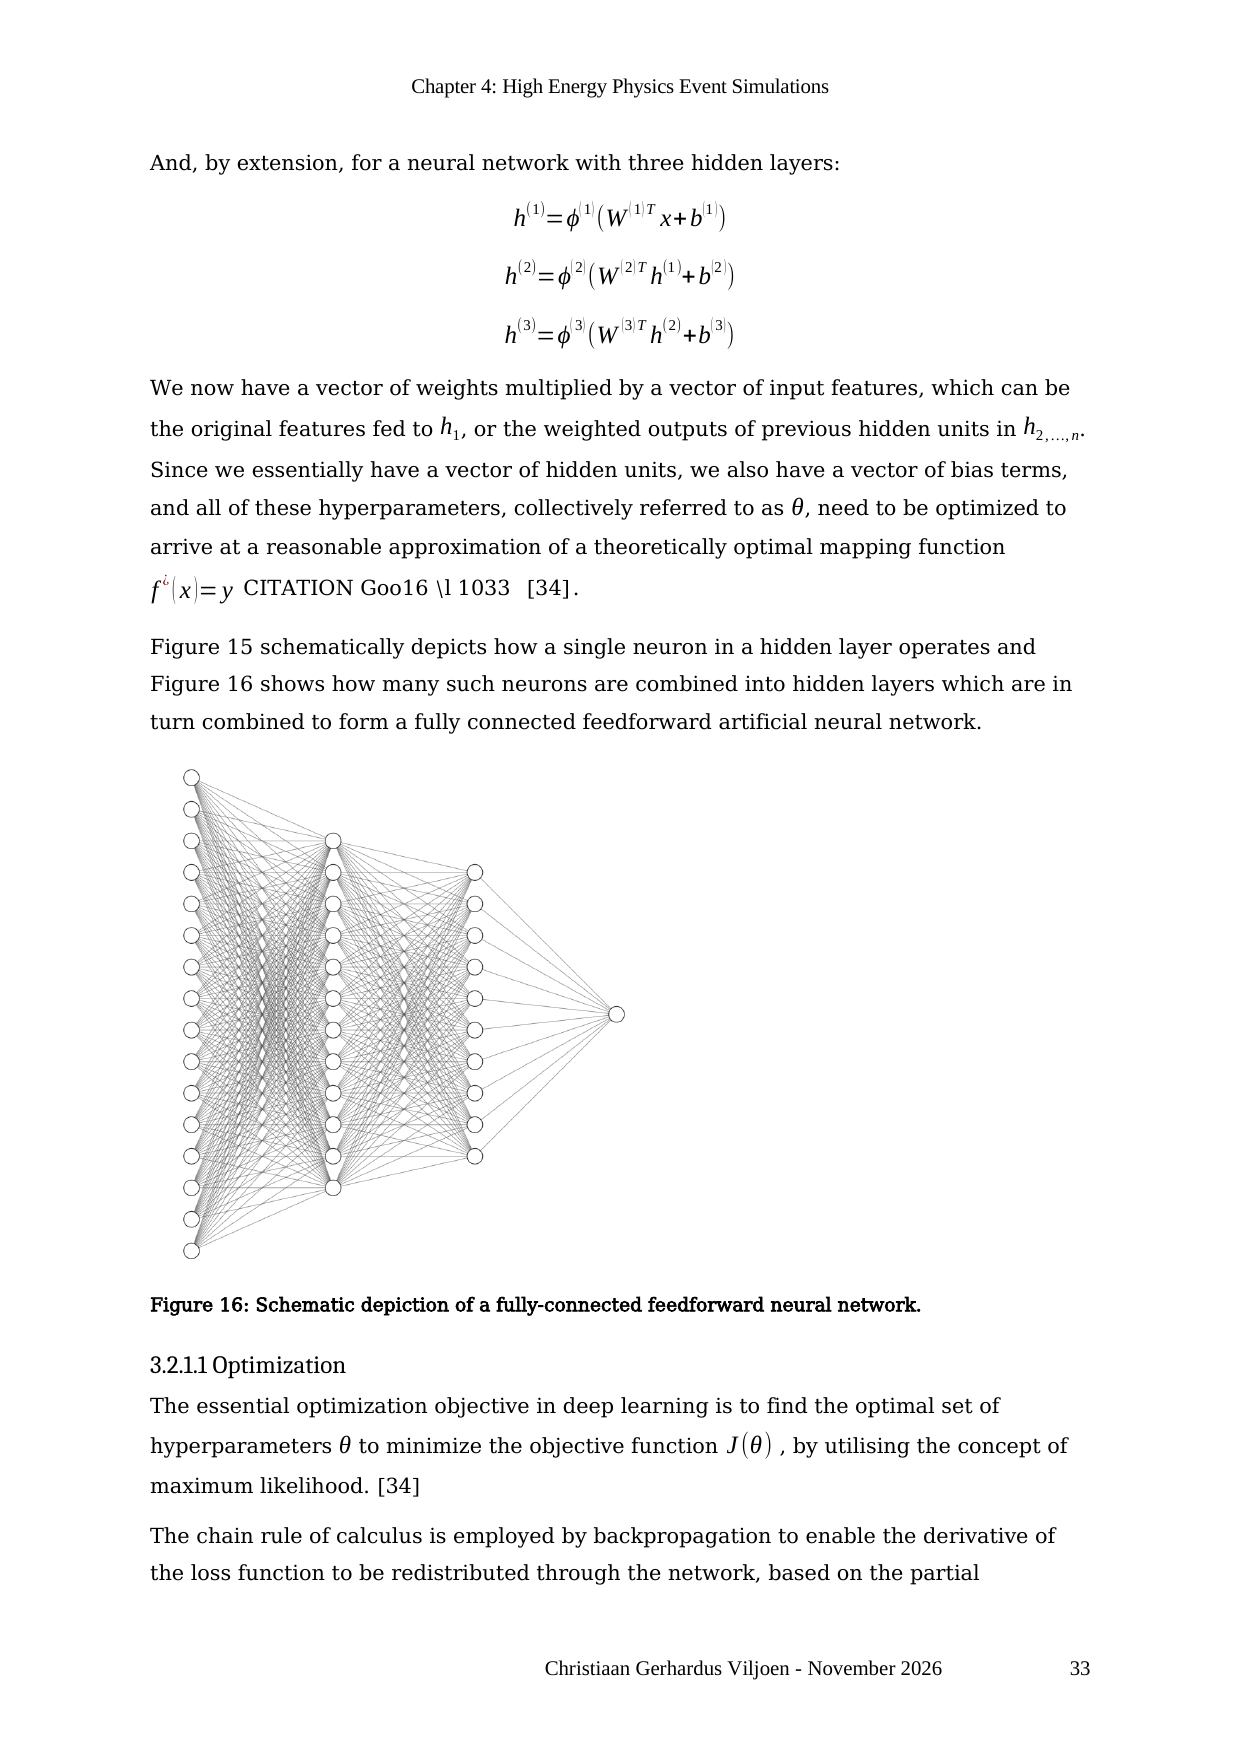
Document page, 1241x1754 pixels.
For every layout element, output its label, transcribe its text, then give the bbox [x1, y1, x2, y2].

text The essential optimization objective in deep learning is to find the optimal set of hyperparameters to minimize the objective function , by utilising the concept of maximum likelihood. [150, 1393, 1090, 1498]
text And, by extension, for a neural network with three hidden layers: [150, 150, 1090, 175]
text Figure 16: Schematic depiction of a fully-connected feedforward neural network. [150, 1293, 1090, 1315]
picture [150, 758, 696, 1268]
text We now have a vector of weights multiplied by a vector of input features, which can be the original features fed to , or the weighted outputs of previous hidden units in . Since we essentially have a vector of hidden units, we also have a vector of bias terms, and all of these hyperparameters, collectively referred to as , need to be optimized to arrive at a reasonable approximation of a theoretically optimal mapping function . [150, 375, 1090, 609]
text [150, 1523, 1090, 1585]
text Figure 15 schematically depicts how a single neuron in a hidden layer operates and Figure 16 shows how many such neurons are combined into hidden layers which are in turn combined to form a fully connected feedforward artificial neural network. [150, 634, 1090, 734]
subtitle Optimization [150, 1351, 1090, 1380]
